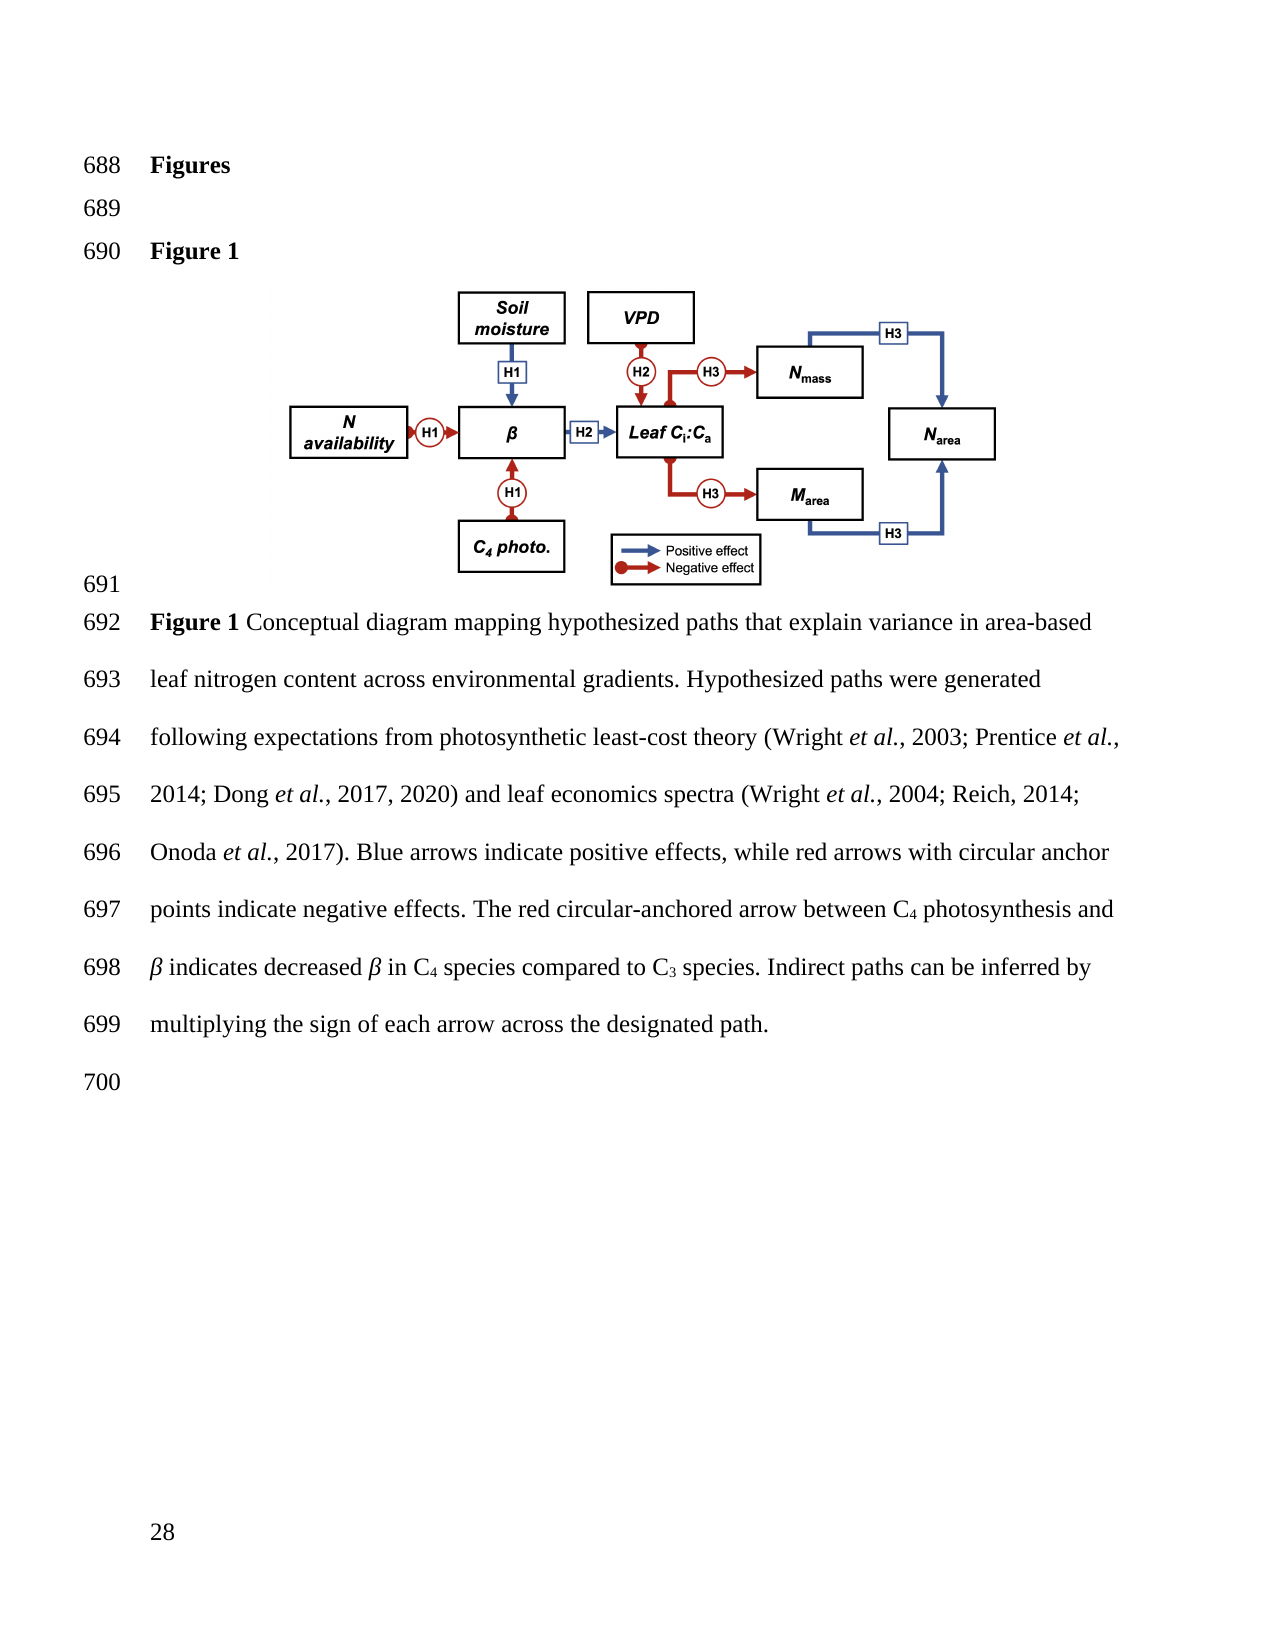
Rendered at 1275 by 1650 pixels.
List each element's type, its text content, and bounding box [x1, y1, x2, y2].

text Figure 1 Conceptual diagram mapping hypothesized paths that explain variance in area-based leaf nitrogen content across environmental gradients. Hypothesized paths were generated following expectations from photosynthetic least-cost theory and leaf economics spectra . Blue arrows indicate positive effects, while red arrows with circular anchor points indicate negative effects. The red circular-anchored arrow between C4 photosynthesis and β indicates decreased β in C4 species compared to C3 species. Indirect paths can be inferred by multiplying the sign of each arrow across the designated path. [150, 607, 1125, 1038]
picture [268, 279, 1007, 593]
text Figure 1 [150, 236, 1125, 265]
text Figures [150, 150, 1125, 179]
